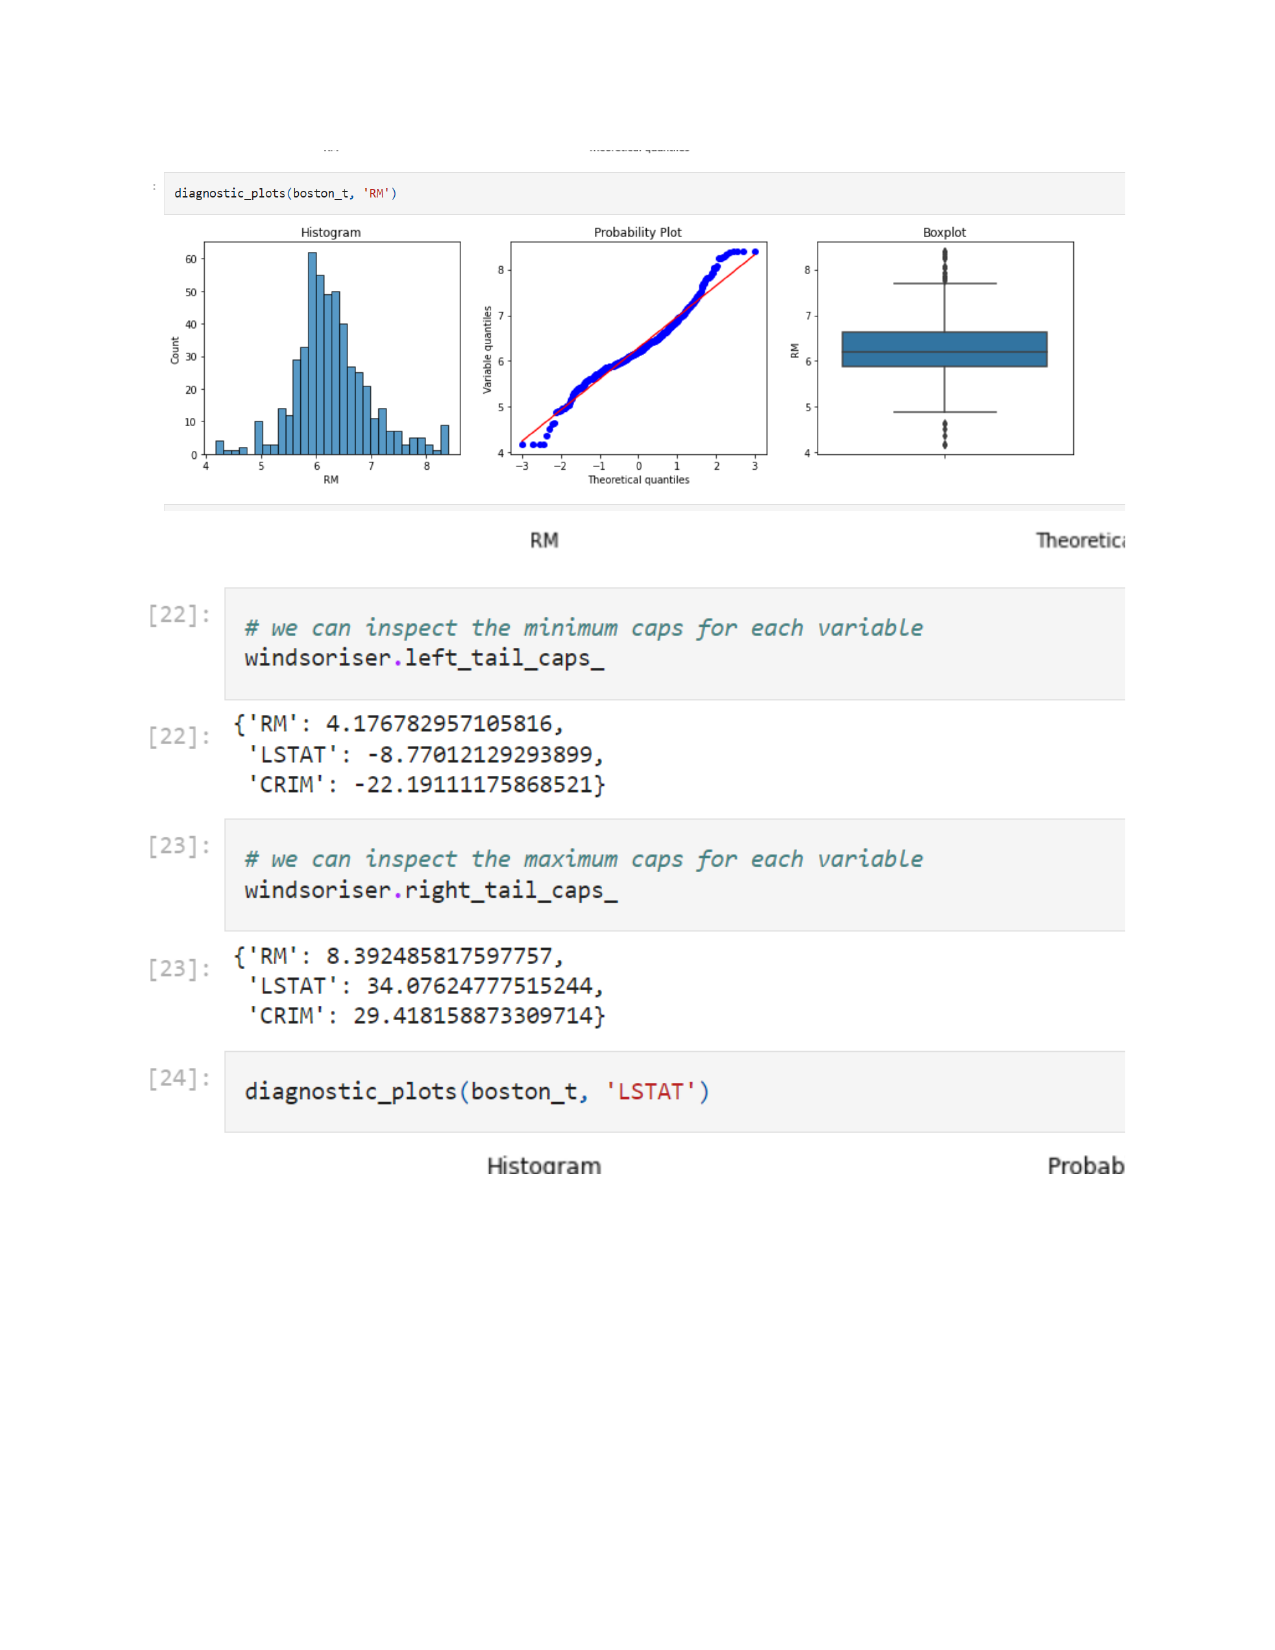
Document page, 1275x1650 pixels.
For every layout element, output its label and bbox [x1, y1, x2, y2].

picture [150, 150, 1125, 511]
picture [150, 530, 1125, 1174]
